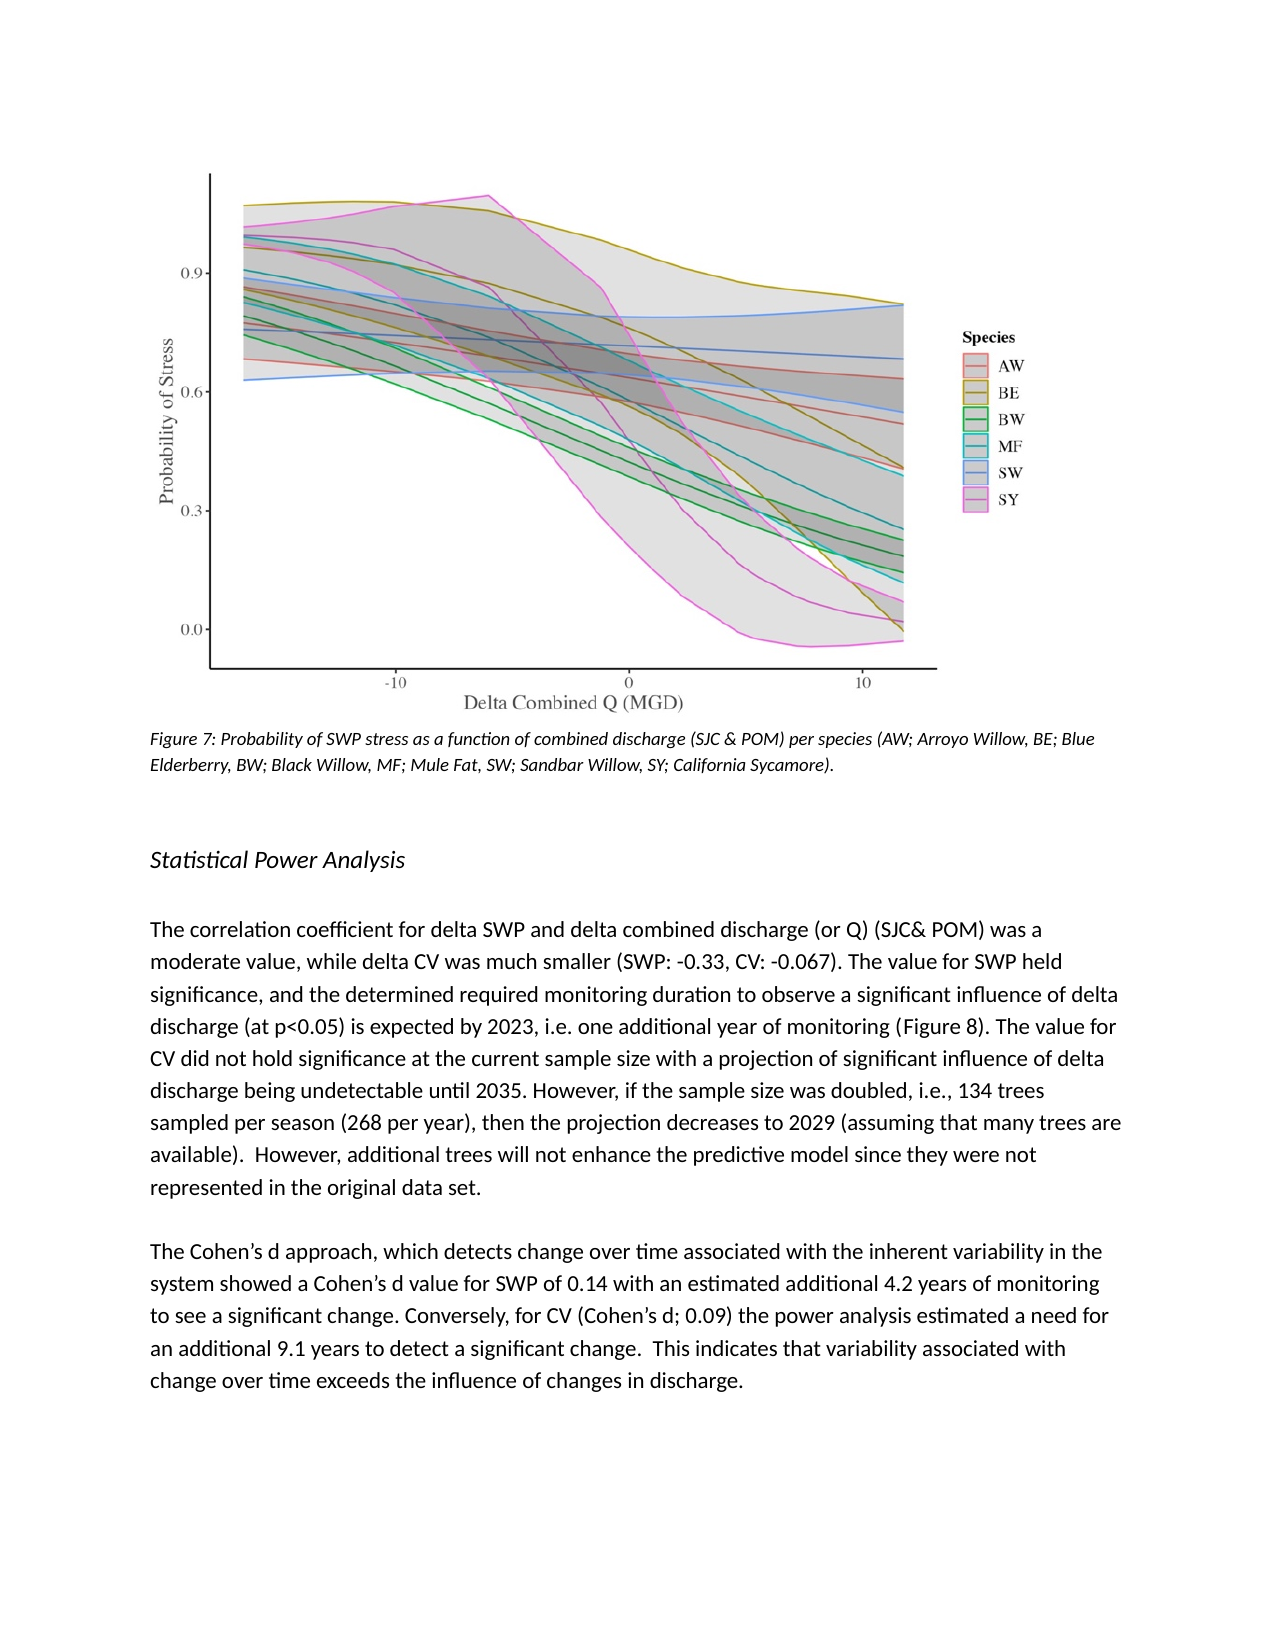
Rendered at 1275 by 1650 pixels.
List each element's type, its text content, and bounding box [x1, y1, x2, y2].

text The Cohen’s d approach, which detects change over time associated with the inherent variability in the system showed a Cohen’s d value for SWP of 0.14 with an estimated additional 4.2 years of monitoring to see a significant change. Conversely, for CV (Cohen’s d; 0.09) the power analysis estimated a need for an additional 9.1 years to detect a significant change. This indicates that variability associated with change over time exceeds the influence of changes in discharge. [150, 1237, 1125, 1394]
text The correlation coefficient for delta SWP and delta combined discharge (or Q) (SJC& POM) was a moderate value, while delta CV was much smaller (SWP: -0.33, CV: -0.067). The value for SWP held significance, and the determined required monitoring duration to observe a significant influence of delta discharge (at p<0.05) is expected by 2023, i.e. one additional year of monitoring (Figure 8). The value for CV did not hold significance at the current sample size with a projection of significant influence of delta discharge being undetectable until 2035. However, if the sample size was doubled, i.e., 134 trees sampled per season (268 per year), then the projection decreases to 2029 (assuming that many trees are available). However, additional trees will not enhance the predictive model since they were not represented in the original data set. [150, 915, 1125, 1201]
subtitle Statistical Power Analysis [150, 844, 1125, 874]
picture [150, 165, 1042, 722]
text Figure 7: Probability of SWP stress as a function of combined discharge (SJC & POM) per species (AW; Arroyo Willow, BE; Blue Elderberry, BW; Black Willow, MF; Mule Fat, SW; Sandbar Willow, SY; California Sycamore). [150, 727, 1125, 776]
